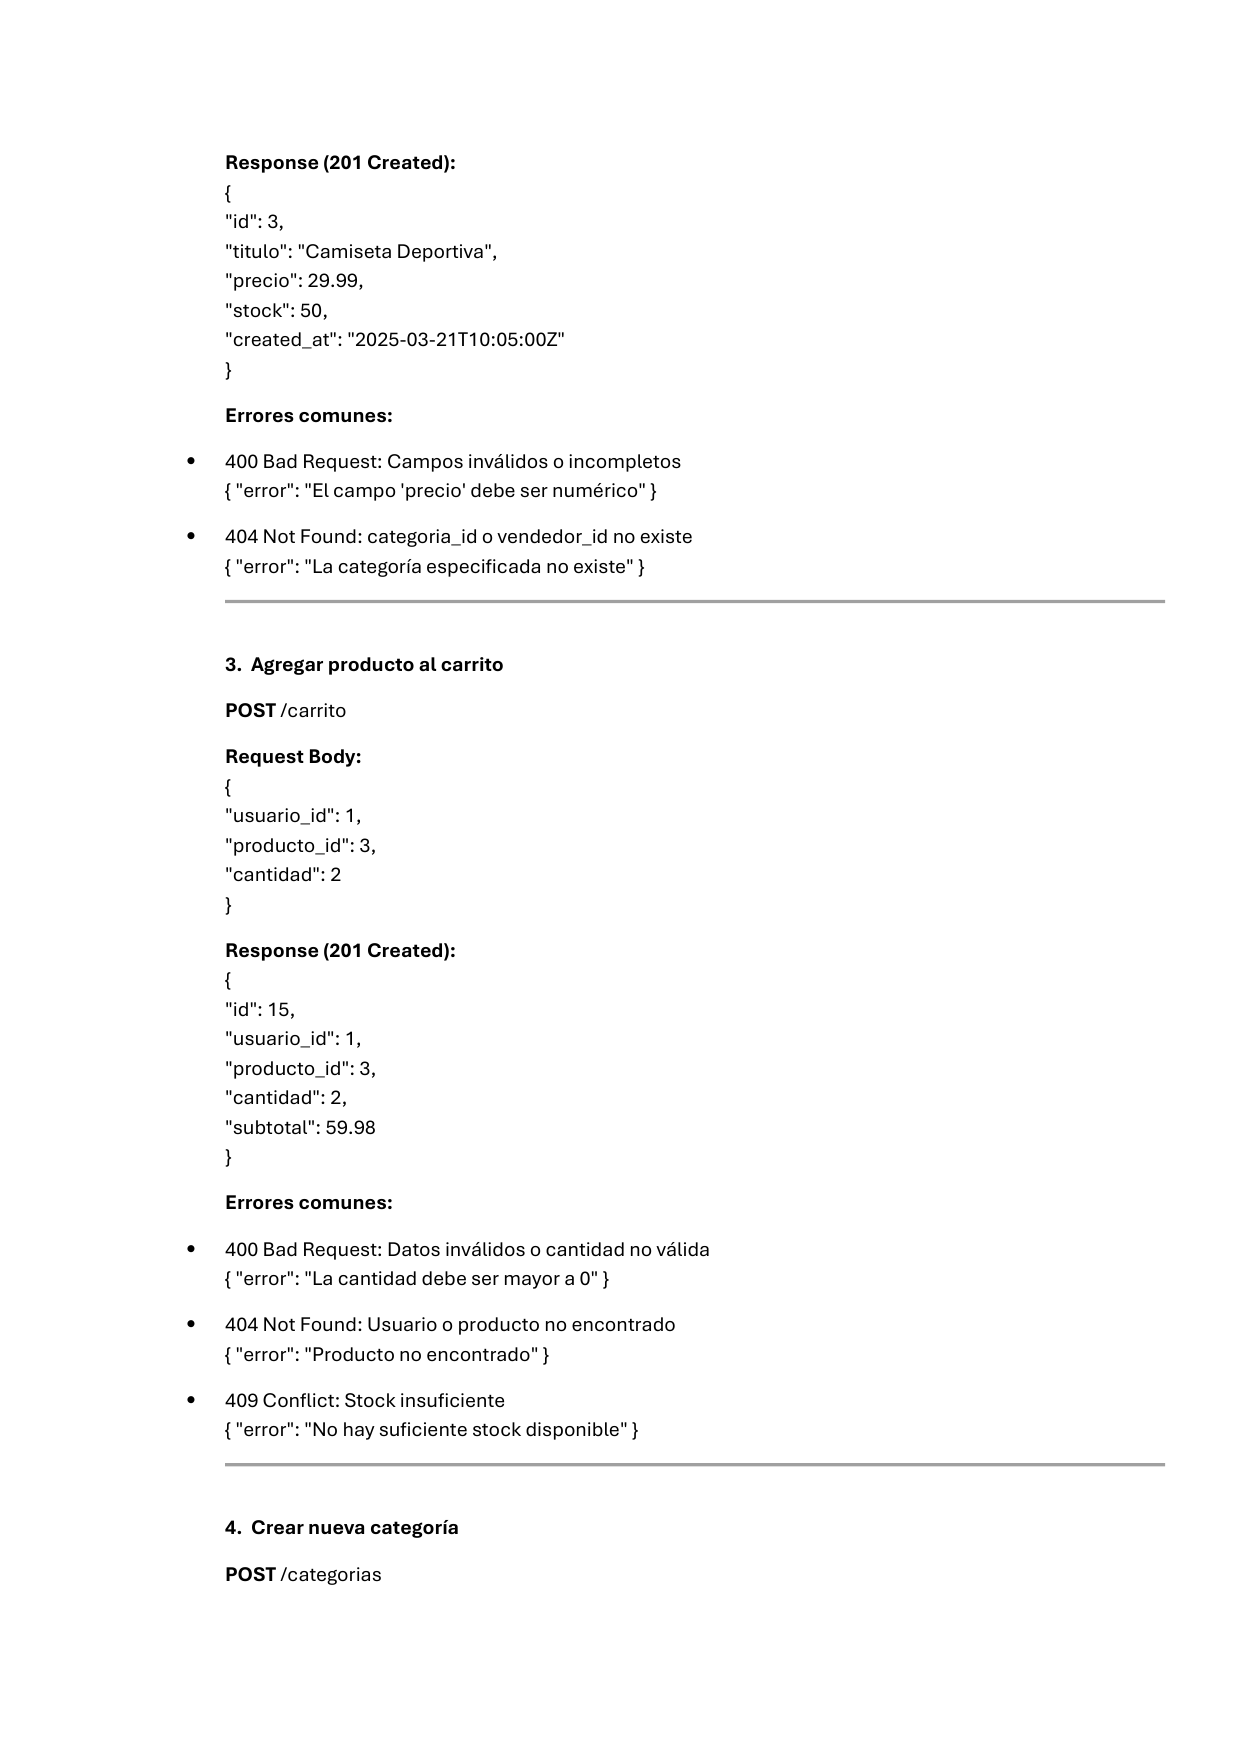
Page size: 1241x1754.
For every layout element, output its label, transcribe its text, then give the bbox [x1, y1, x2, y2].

text Request Body: { "usuario_id": 1, "producto_id": 3, "cantidad": 2 } [225, 744, 1090, 917]
text 3. Agregar producto al carrito [225, 652, 1090, 677]
list 404 Not Found: categoria_id o vendedor_id no existe { "error": "La categoría especificada no existe" } [187, 524, 1090, 579]
text Response (201 Created): { "id": 3, "titulo": "Camiseta Deportiva", "precio": 29.99, "stock": 50, "created_at": "2025-03-21T10:05:00Z" } [225, 150, 1090, 382]
list 400 Bad Request: Datos inválidos o cantidad no válida { "error": "La cantidad debe ser mayor a 0" } [187, 1236, 1090, 1291]
list 400 Bad Request: Campos inválidos o incompletos { "error": "El campo 'precio' debe ser numérico" } [187, 449, 1090, 503]
list 409 Conflict: Stock insuficiente { "error": "No hay suficiente stock disponible" } [187, 1388, 1090, 1442]
text POST /carrito [225, 698, 1090, 723]
text Response (201 Created): { "id": 15, "usuario_id": 1, "producto_id": 3, "cantidad": 2, "subtotal": 59.98 } [225, 938, 1090, 1169]
list 404 Not Found: Usuario o producto no encontrado { "error": "Producto no encontrado" } [187, 1312, 1090, 1367]
text Errores comunes: [225, 402, 1090, 428]
text 4. Crear nueva categoría [225, 1515, 1090, 1541]
text POST /categorias [225, 1561, 1090, 1587]
text Errores comunes: [225, 1190, 1090, 1216]
